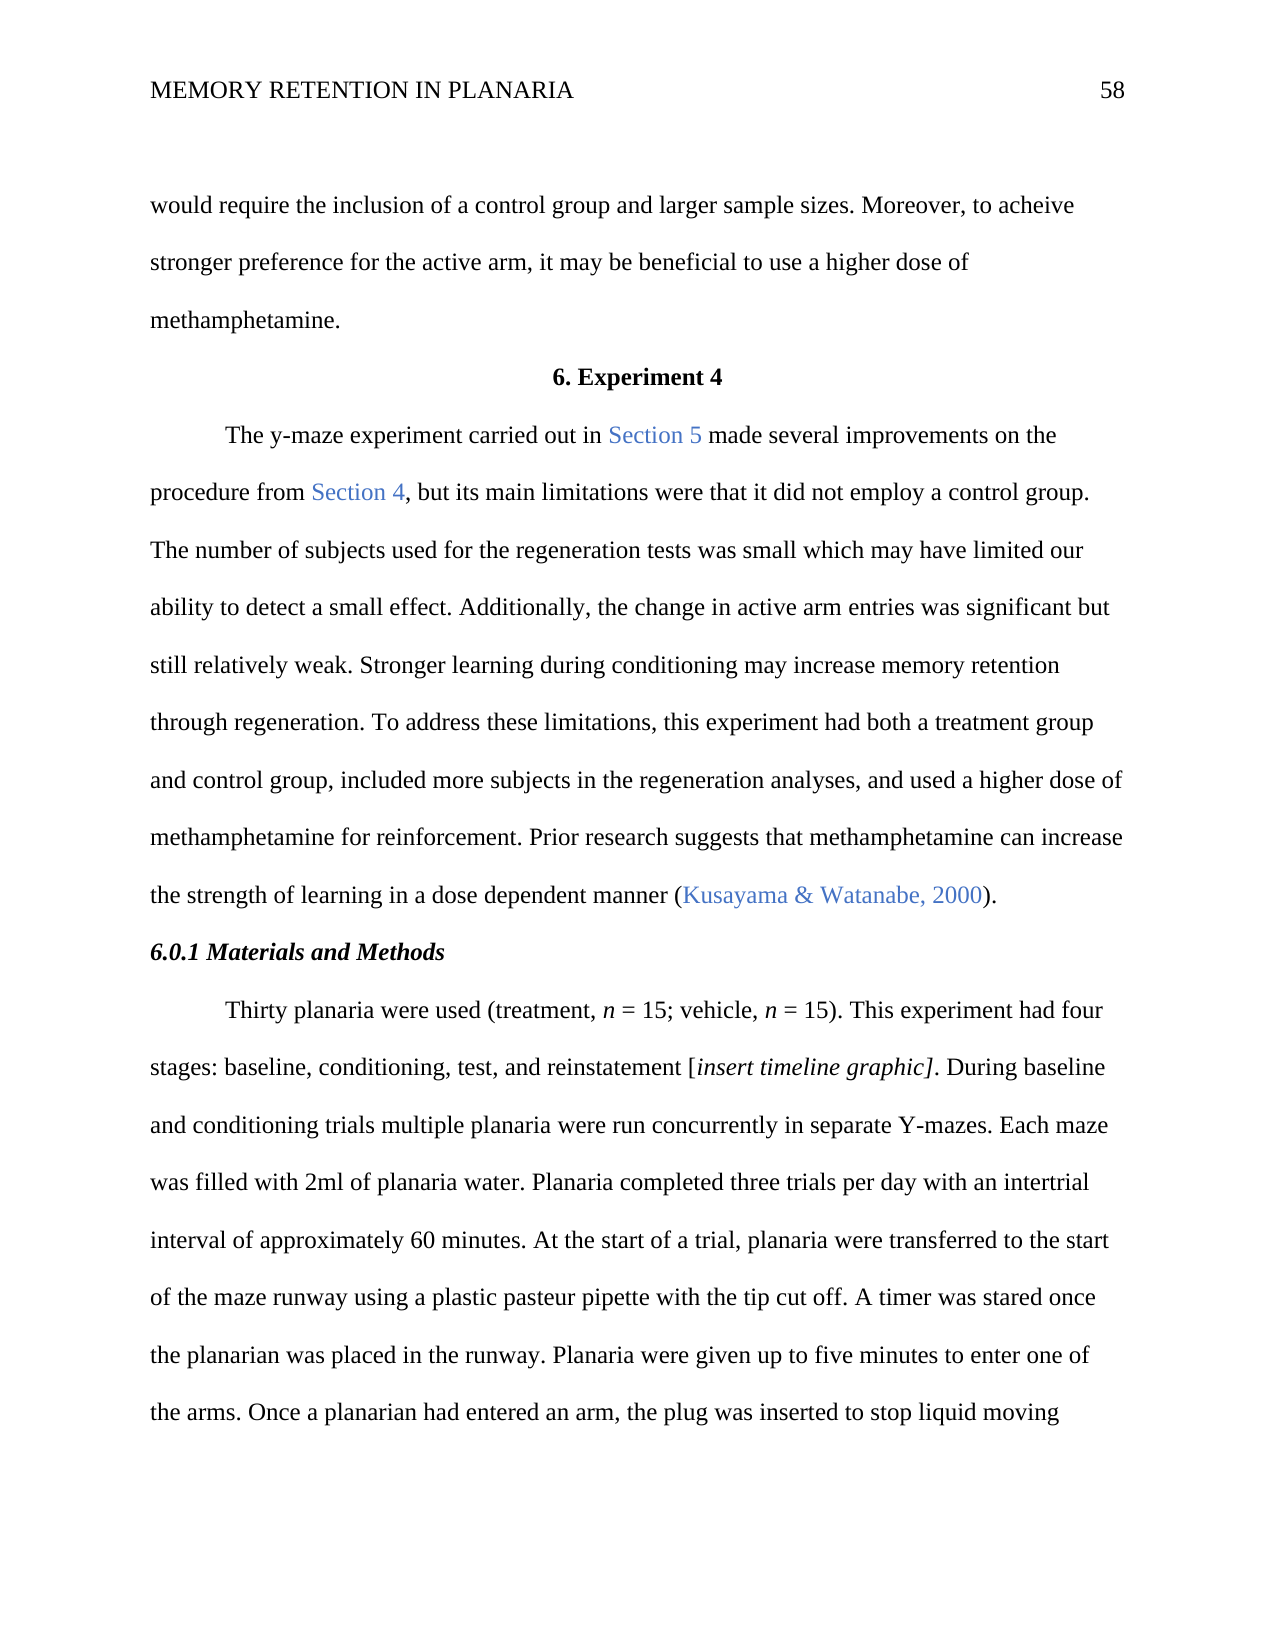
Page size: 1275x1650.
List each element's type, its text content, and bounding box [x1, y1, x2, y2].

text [150, 190, 1125, 334]
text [150, 995, 1125, 1426]
subtitle 6. Experiment 4 [150, 362, 1125, 391]
text The y-maze experiment carried out in Section 5 made several improvements on the procedure from Section 4, but its main limitations were that it did not employ a control group. The number of subjects used for the regeneration tests was small which may have limited our ability to detect a small effect. Additionally, the change in active arm entries was significant but still relatively weak. Stronger learning during conditioning may increase memory retention through regeneration. To address these limitations, this experiment had both a treatment group and control group, included more subjects in the regeneration analyses, and used a higher dose of methamphetamine for reinforcement. Prior research suggests that methamphetamine can increase the strength of learning in a dose dependent manner (Kusayama & Watanabe, 2000). [150, 420, 1125, 909]
subtitle 6.0.1 Materials and Methods [150, 937, 1125, 966]
